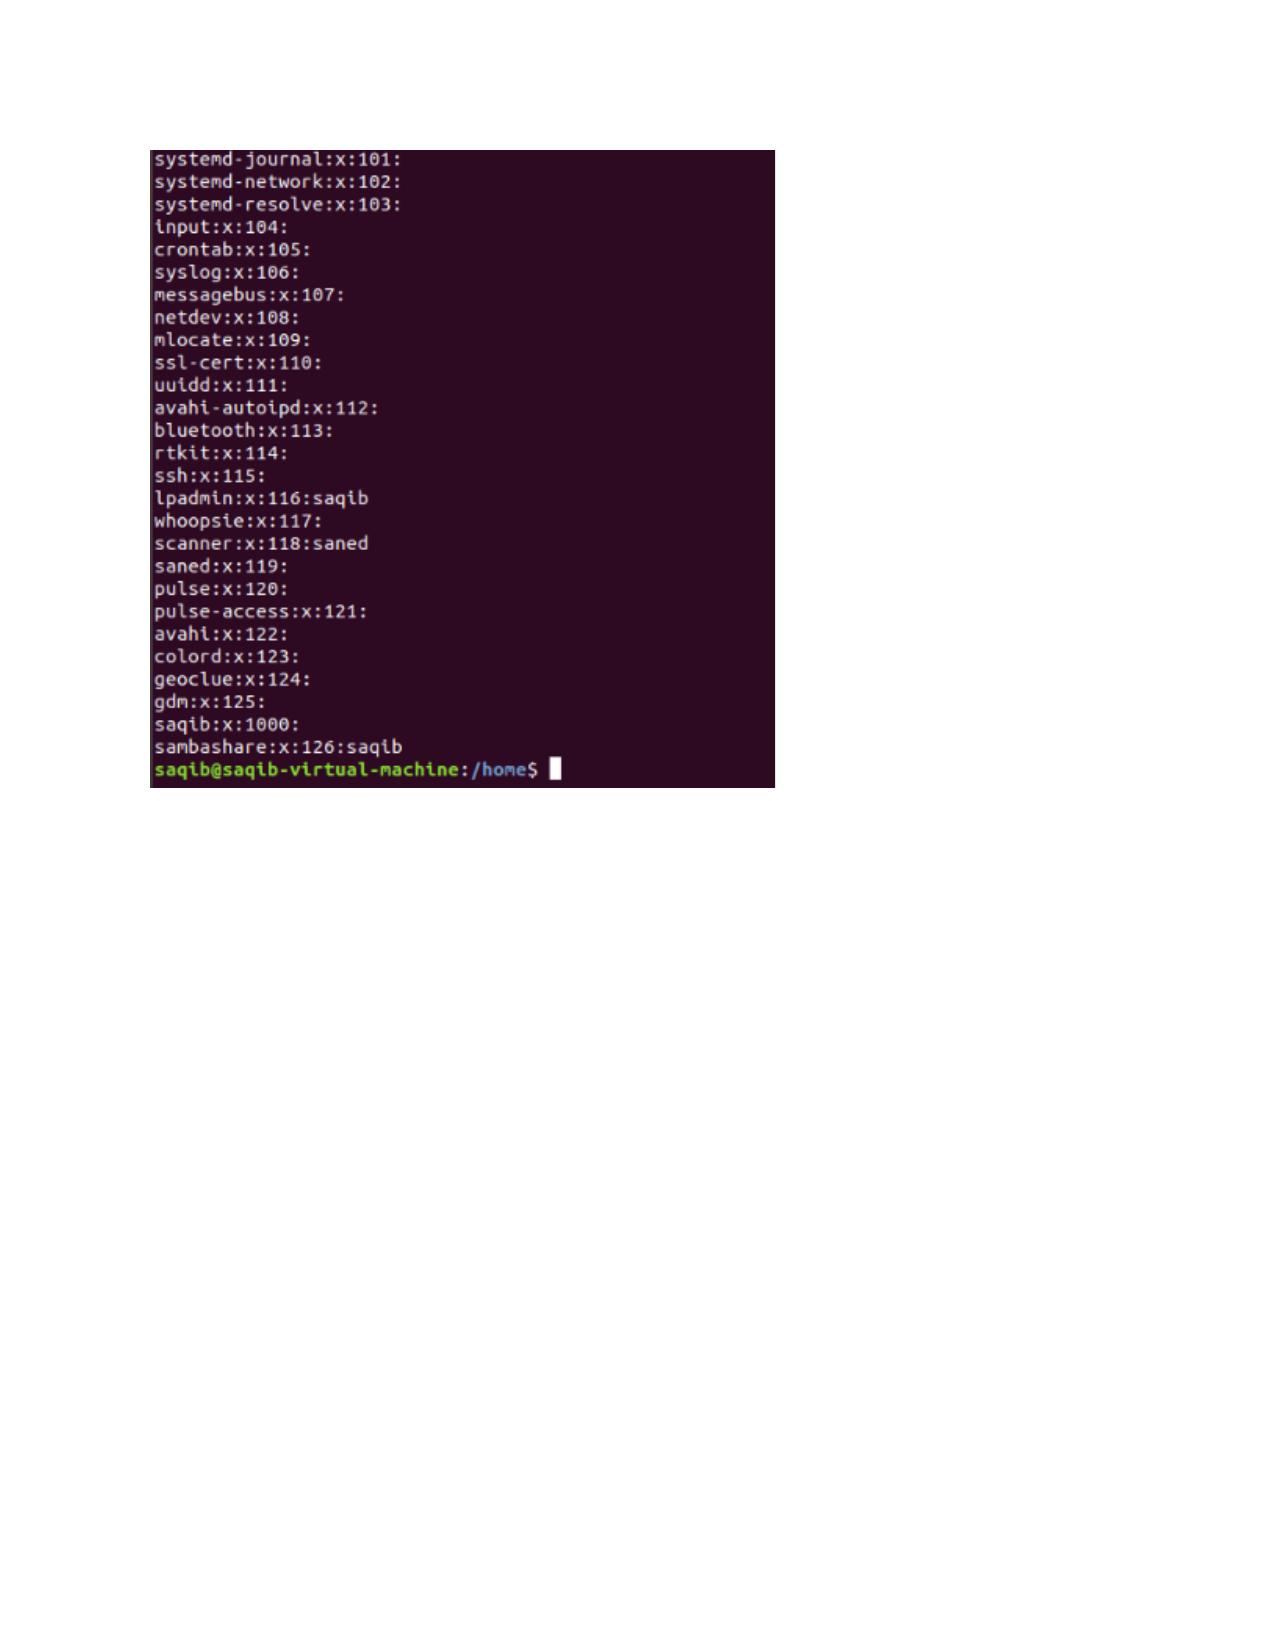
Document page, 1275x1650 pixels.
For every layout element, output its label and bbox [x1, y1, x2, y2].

picture [150, 150, 775, 788]
